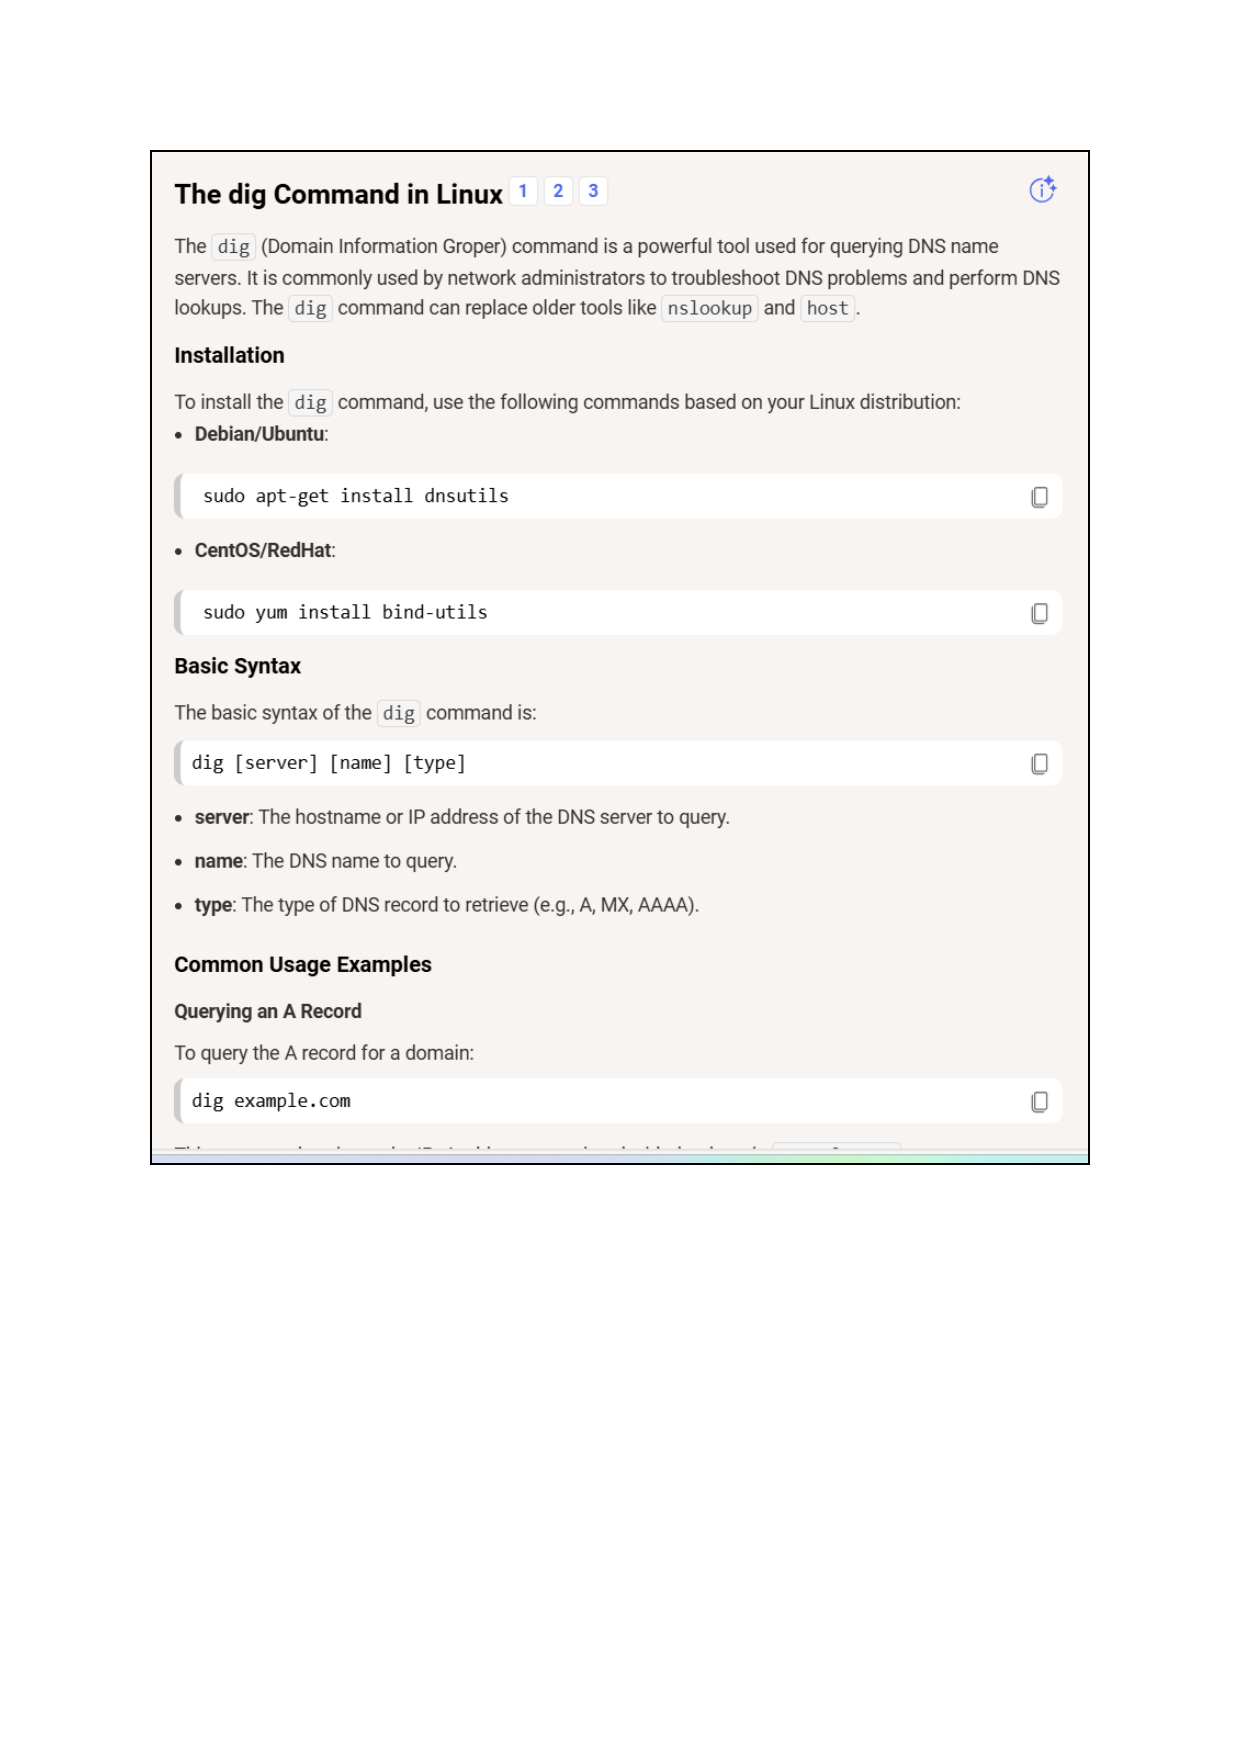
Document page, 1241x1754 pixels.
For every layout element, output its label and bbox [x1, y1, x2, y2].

picture [152, 152, 1088, 1163]
